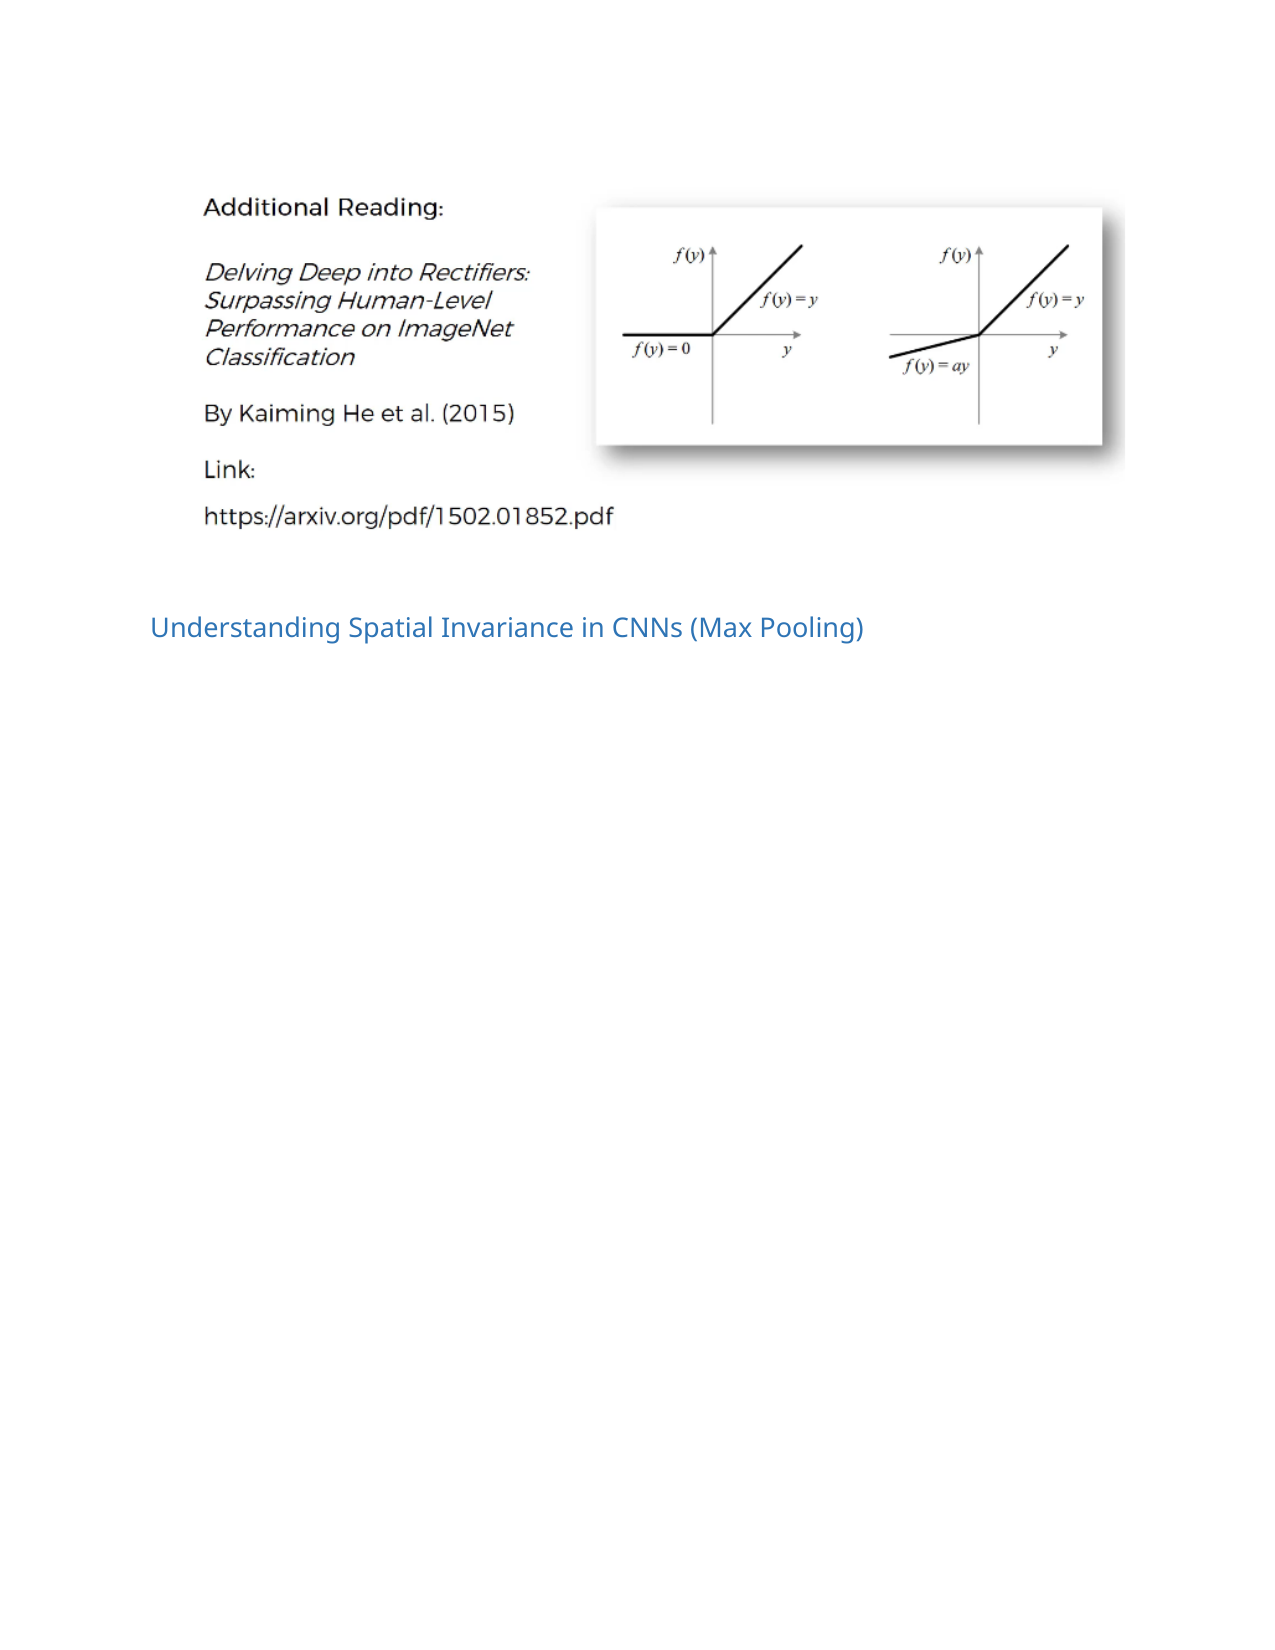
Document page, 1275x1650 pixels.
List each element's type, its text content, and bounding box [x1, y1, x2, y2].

picture [150, 150, 1125, 590]
subtitle Understanding Spatial Invariance in CNNs (Max Pooling) [150, 609, 1125, 646]
